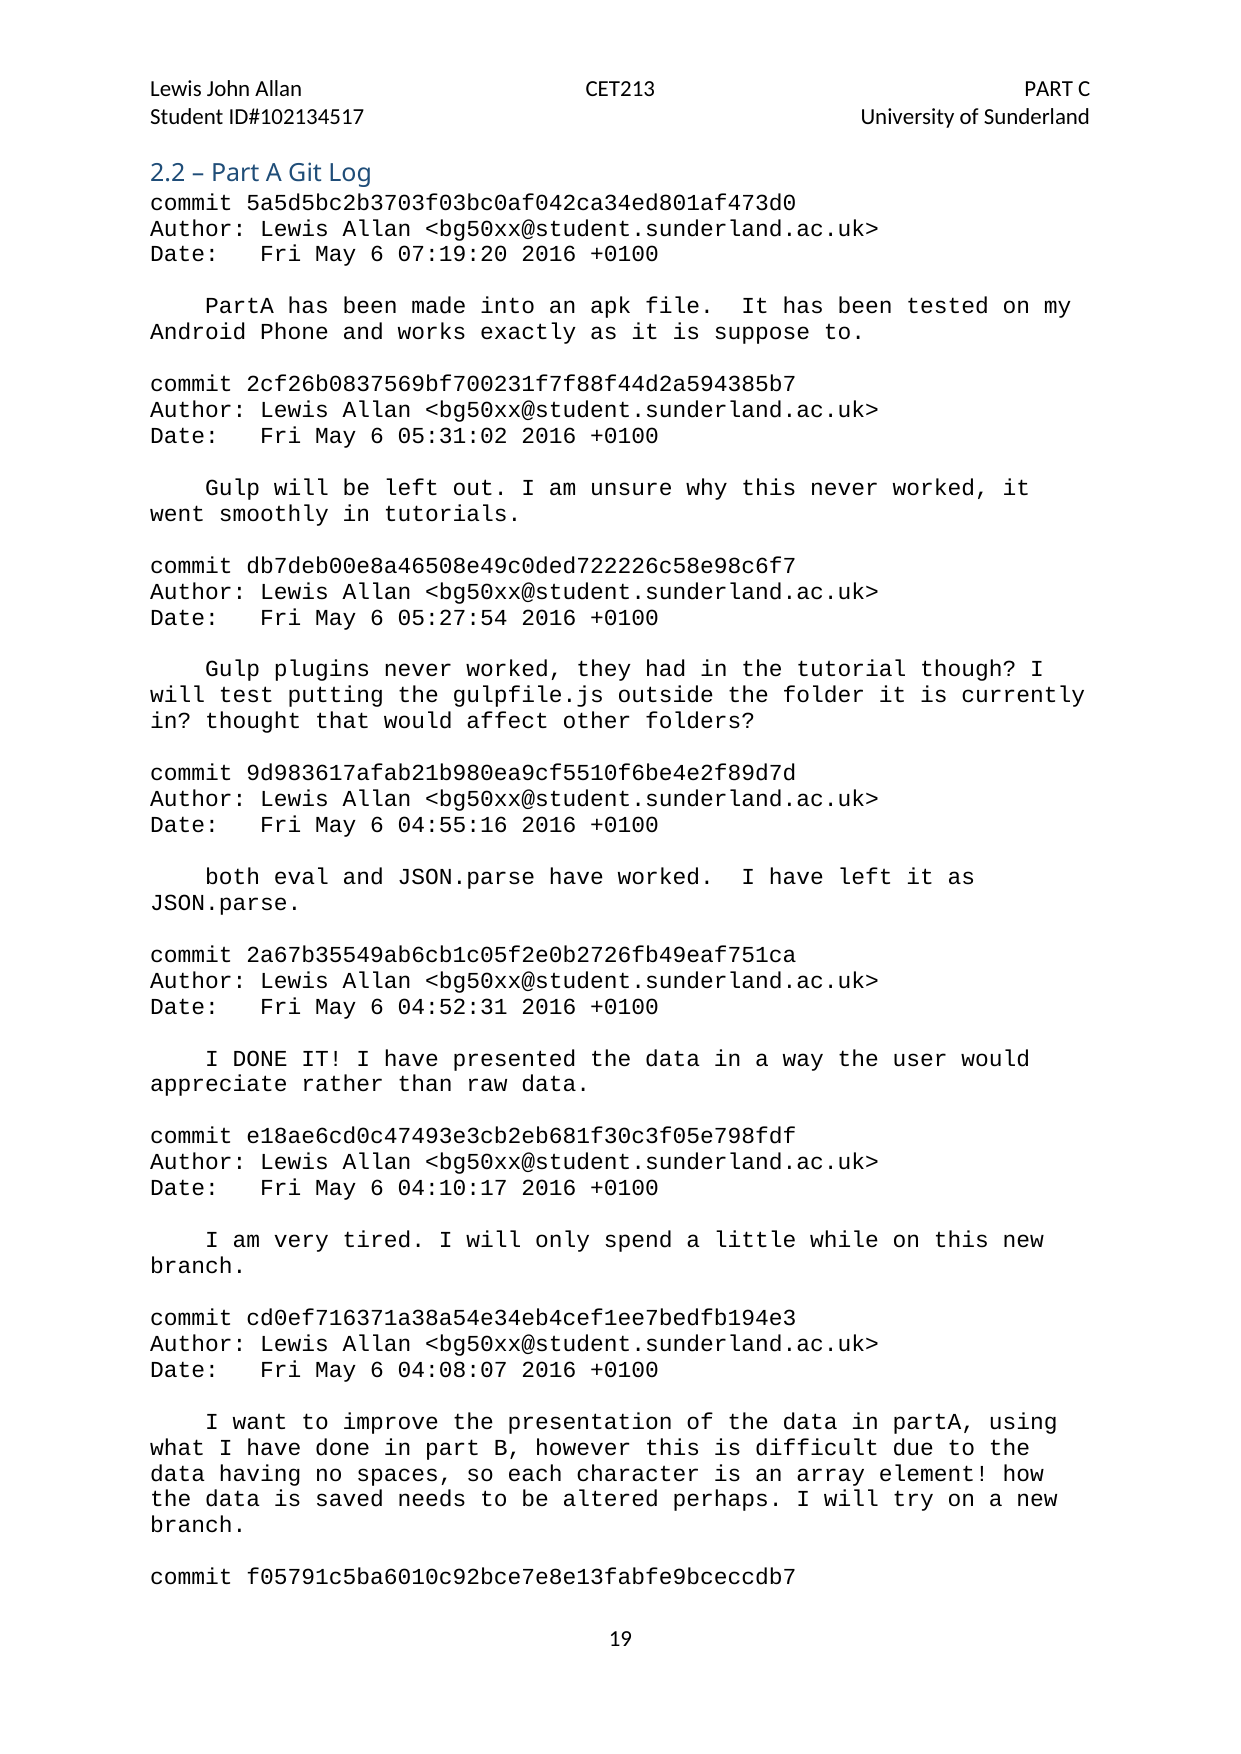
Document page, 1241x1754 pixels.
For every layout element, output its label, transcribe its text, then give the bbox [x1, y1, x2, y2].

text both eval and JSON.parse have worked. I have left it as JSON.parse. [150, 865, 1090, 917]
text commit e18ae6cd0c47493e3cb2eb681f30c3f05e798fdf [150, 1125, 1090, 1151]
text Author: Lewis Allan <bg50xx@student.sunderland.ac.uk> [150, 787, 1090, 813]
text Gulp will be left out. I am unsure why this never worked, it went smoothly in tutorials. [150, 476, 1090, 528]
text Date: Fri May 6 04:10:17 2016 +0100 [150, 1177, 1090, 1202]
text Date: Fri May 6 05:27:54 2016 +0100 [150, 606, 1090, 632]
text I am very tired. I will only spend a little while on this new branch. [150, 1228, 1090, 1280]
subtitle 2.2 – Part A Git Log [150, 154, 1090, 188]
text commit db7deb00e8a46508e49c0ded722226c58e98c6f7 [150, 554, 1090, 580]
text I DONE IT! I have presented the data in a way the user would appreciate rather than raw data. [150, 1047, 1090, 1099]
text commit 5a5d5bc2b3703f03bc0af042ca34ed801af473d0 [150, 191, 1090, 217]
text Author: Lewis Allan <bg50xx@student.sunderland.ac.uk> [150, 1332, 1090, 1358]
text Date: Fri May 6 05:31:02 2016 +0100 [150, 424, 1090, 450]
text Author: Lewis Allan <bg50xx@student.sunderland.ac.uk> [150, 217, 1090, 243]
text commit f05791c5ba6010c92bce7e8e13fabfe9bceccdb7 [150, 1566, 1090, 1592]
text Author: Lewis Allan <bg50xx@student.sunderland.ac.uk> [150, 580, 1090, 606]
text Date: Fri May 6 07:19:20 2016 +0100 [150, 243, 1090, 269]
text commit 9d983617afab21b980ea9cf5510f6be4e2f89d7d [150, 762, 1090, 787]
text commit cd0ef716371a38a54e34eb4cef1ee7bedfb194e3 [150, 1306, 1090, 1332]
text commit 2a67b35549ab6cb1c05f2e0b2726fb49eaf751ca [150, 943, 1090, 969]
text Gulp plugins never worked, they had in the tutorial though? I will test putting the gulpfile.js outside the folder it is currently in? thought that would affect other folders? [150, 658, 1090, 736]
text commit 2cf26b0837569bf700231f7f88f44d2a594385b7 [150, 372, 1090, 398]
text Author: Lewis Allan <bg50xx@student.sunderland.ac.uk> [150, 969, 1090, 995]
text Author: Lewis Allan <bg50xx@student.sunderland.ac.uk> [150, 1151, 1090, 1177]
text Author: Lewis Allan <bg50xx@student.sunderland.ac.uk> [150, 398, 1090, 424]
text Date: Fri May 6 04:52:31 2016 +0100 [150, 995, 1090, 1021]
text Date: Fri May 6 04:55:16 2016 +0100 [150, 813, 1090, 839]
text PartA has been made into an apk file. It has been tested on my Android Phone and works exactly as it is suppose to. [150, 295, 1090, 347]
text I want to improve the presentation of the data in partA, using what I have done in part B, however this is difficult due to the data having no spaces, so each character is an array element! how the data is saved needs to be altered perhaps. I will try on a new branch. [150, 1410, 1090, 1540]
text Date: Fri May 6 04:08:07 2016 +0100 [150, 1358, 1090, 1384]
